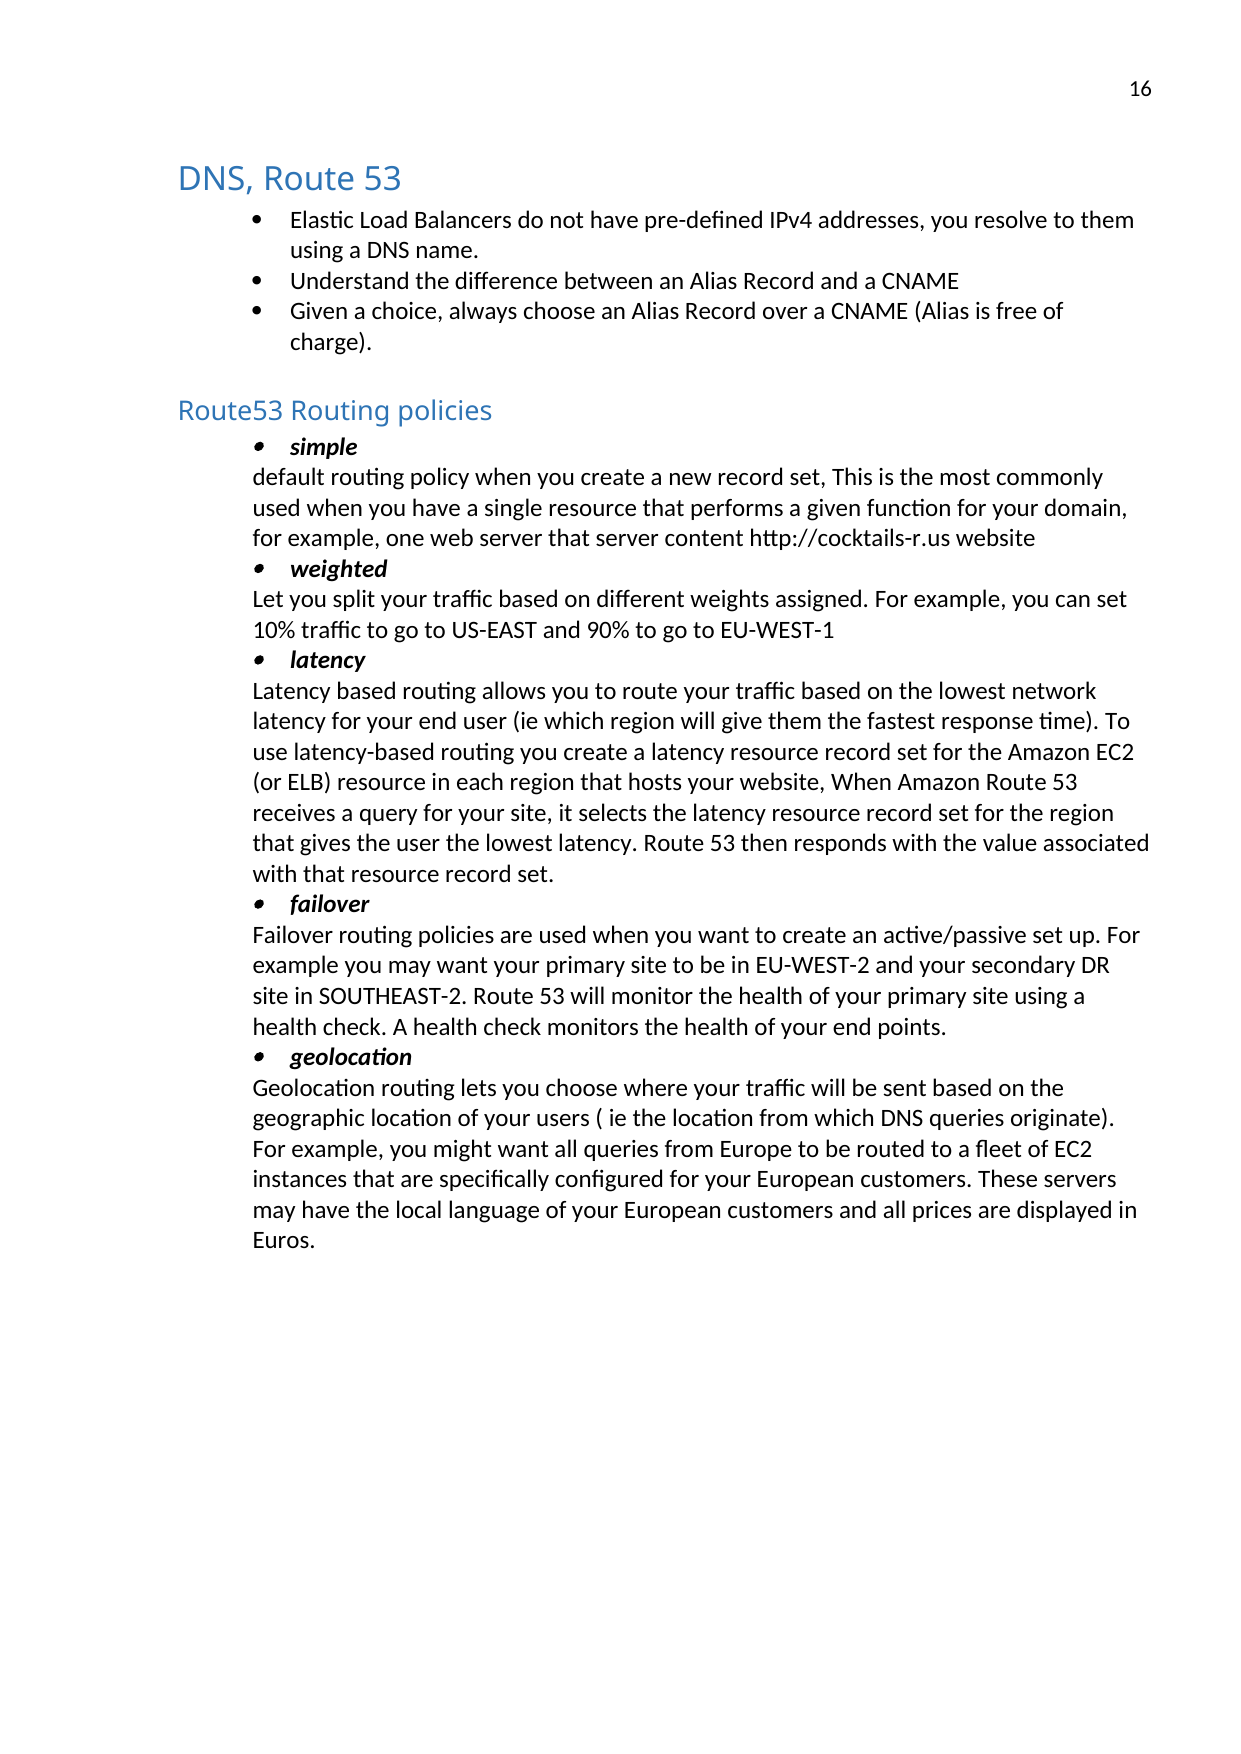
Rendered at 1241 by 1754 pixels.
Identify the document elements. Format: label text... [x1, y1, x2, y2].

list failover [252, 889, 1152, 919]
text Failover routing policies are used when you want to create an active/passive set up. For example you may want your primary site to be in EU-WEST-2 and your secondary DR site in SOUTHEAST-2. Route 53 will monitor the health of your primary site using a health check. A health check monitors the health of your end points. [252, 919, 1152, 1041]
list simple [252, 431, 1152, 461]
subtitle Route53 Routing policies [177, 391, 1152, 428]
list Understand the difference between an Alias Record and a CNAME [252, 265, 1152, 295]
list weighted [252, 553, 1152, 583]
list Given a choice, always choose an Alias Record over a CNAME (Alias is free of charge). [252, 295, 1152, 356]
text default routing policy when you create a new record set, This is the most commonly used when you have a single resource that performs a given function for your domain, for example, one web server that server content http://cocktails-r.us website [252, 461, 1152, 553]
subtitle DNS, Route 53 [177, 155, 1152, 200]
text Geolocation routing lets you choose where your traffic will be sent based on the geographic location of your users ( ie the location from which DNS queries originate). For example, you might want all queries from Europe to be routed to a fleet of EC2 instances that are specifically configured for your European customers. These servers may have the local language of your European customers and all prices are displayed in Euros. [252, 1072, 1152, 1255]
list latency [252, 644, 1152, 675]
list geolocation [252, 1041, 1152, 1072]
text Latency based routing allows you to route your traffic based on the lowest network latency for your end user (ie which region will give them the fastest response time). To use latency-based routing you create a latency resource record set for the Amazon EC2 (or ELB) resource in each region that hosts your website, When Amazon Route 53 receives a query for your site, it selects the latency resource record set for the region that gives the user the lowest latency. Route 53 then responds with the value associated with that resource record set. [252, 675, 1152, 889]
text Let you split your traffic based on different weights assigned. For example, you can set 10% traffic to go to US-EAST and 90% to go to EU-WEST-1 [252, 583, 1152, 644]
list Elastic Load Balancers do not have pre-defined IPv4 addresses, you resolve to them using a DNS name. [252, 204, 1152, 265]
